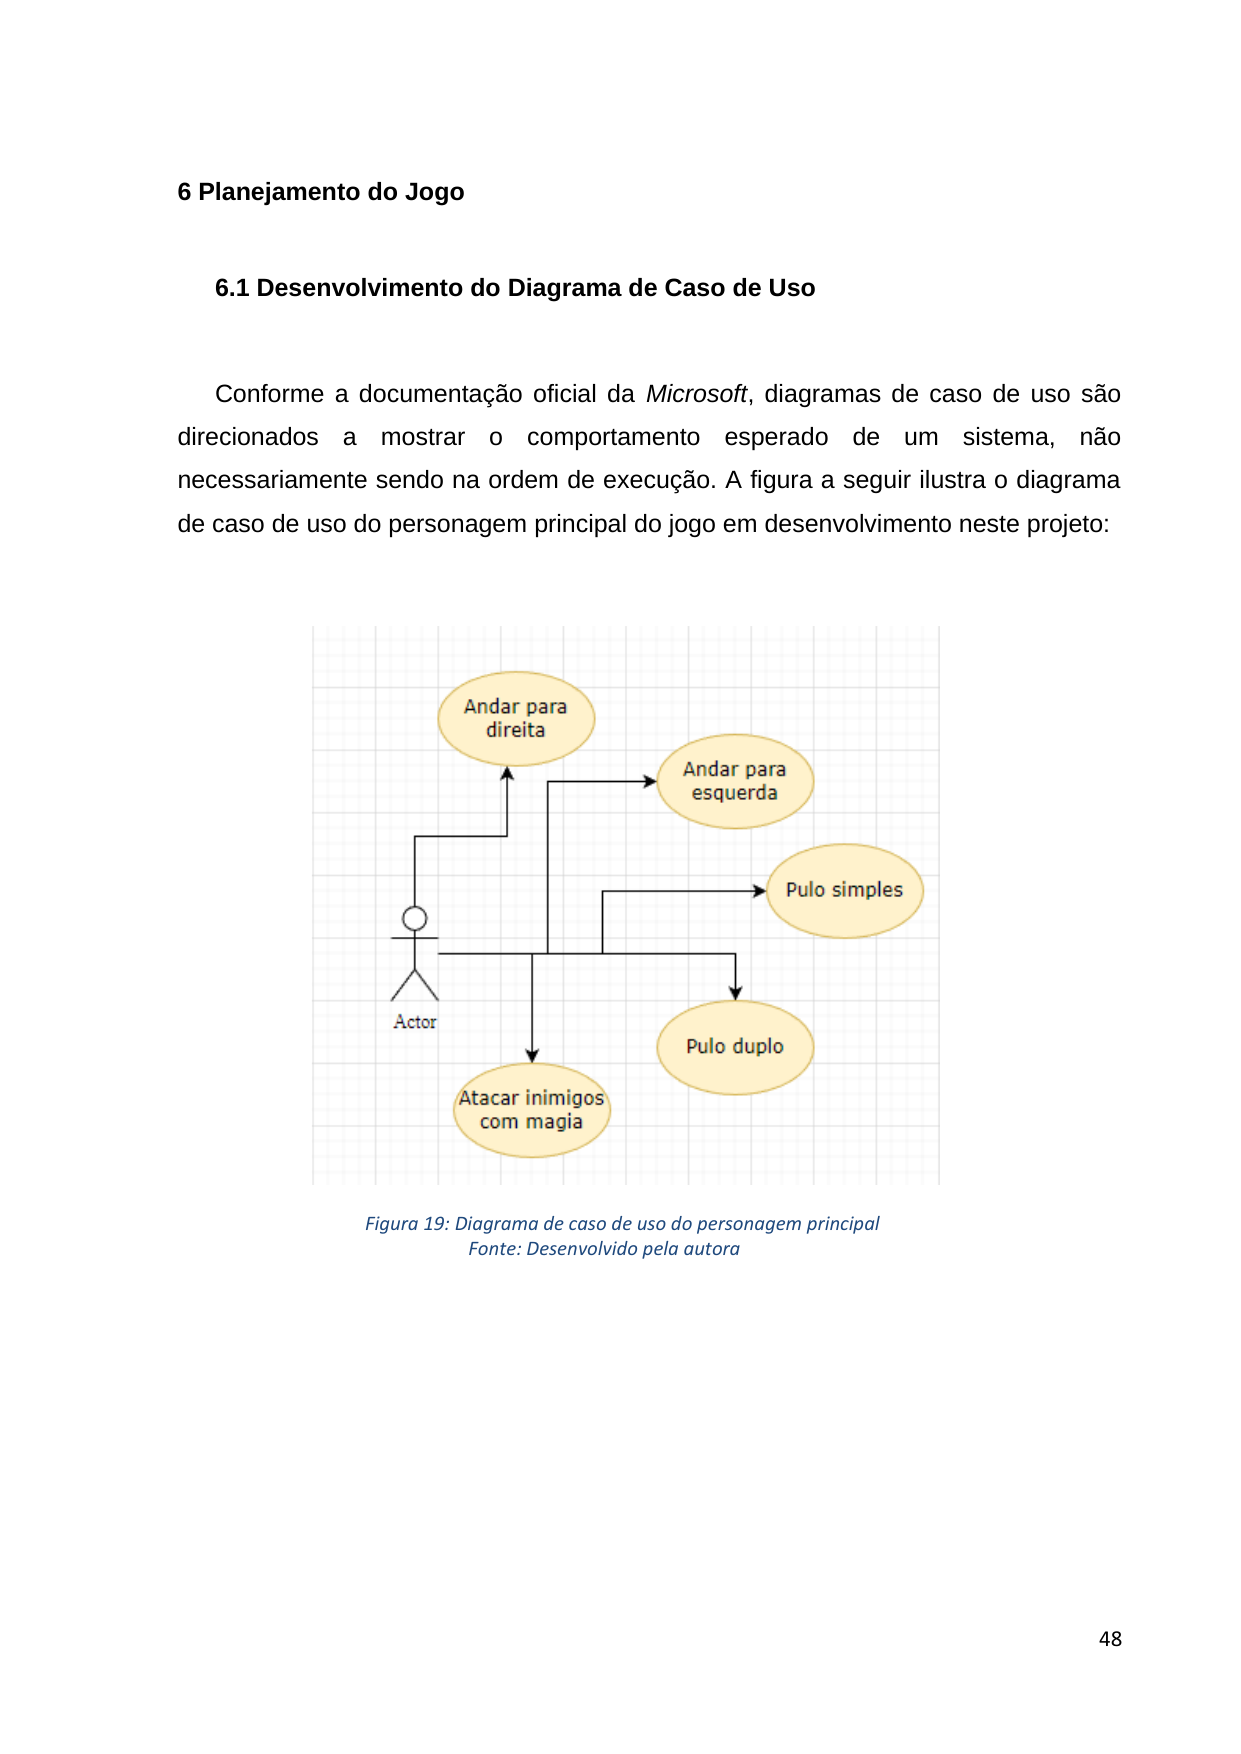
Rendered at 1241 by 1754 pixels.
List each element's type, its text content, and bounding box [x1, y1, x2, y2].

text Fonte: Desenvolvido pela autora [177, 1235, 1122, 1261]
picture [311, 626, 940, 1185]
text Conforme a documentação oficial da Microsoft, diagramas de caso de uso são direcionados a mostrar o comportamento esperado de um sistema, não necessariamente sendo na ordem de execução. A figura a seguir ilustra o diagrama de caso de uso do personagem principal do jogo em desenvolvimento neste projeto: [177, 379, 1122, 537]
text Figura 19: Diagrama de caso de uso do personagem principal [177, 1210, 1122, 1235]
subtitle 6 Planejamento do Jogo [177, 177, 1122, 206]
subtitle 6.1 Desenvolvimento do Diagrama de Caso de Uso [215, 273, 1122, 302]
